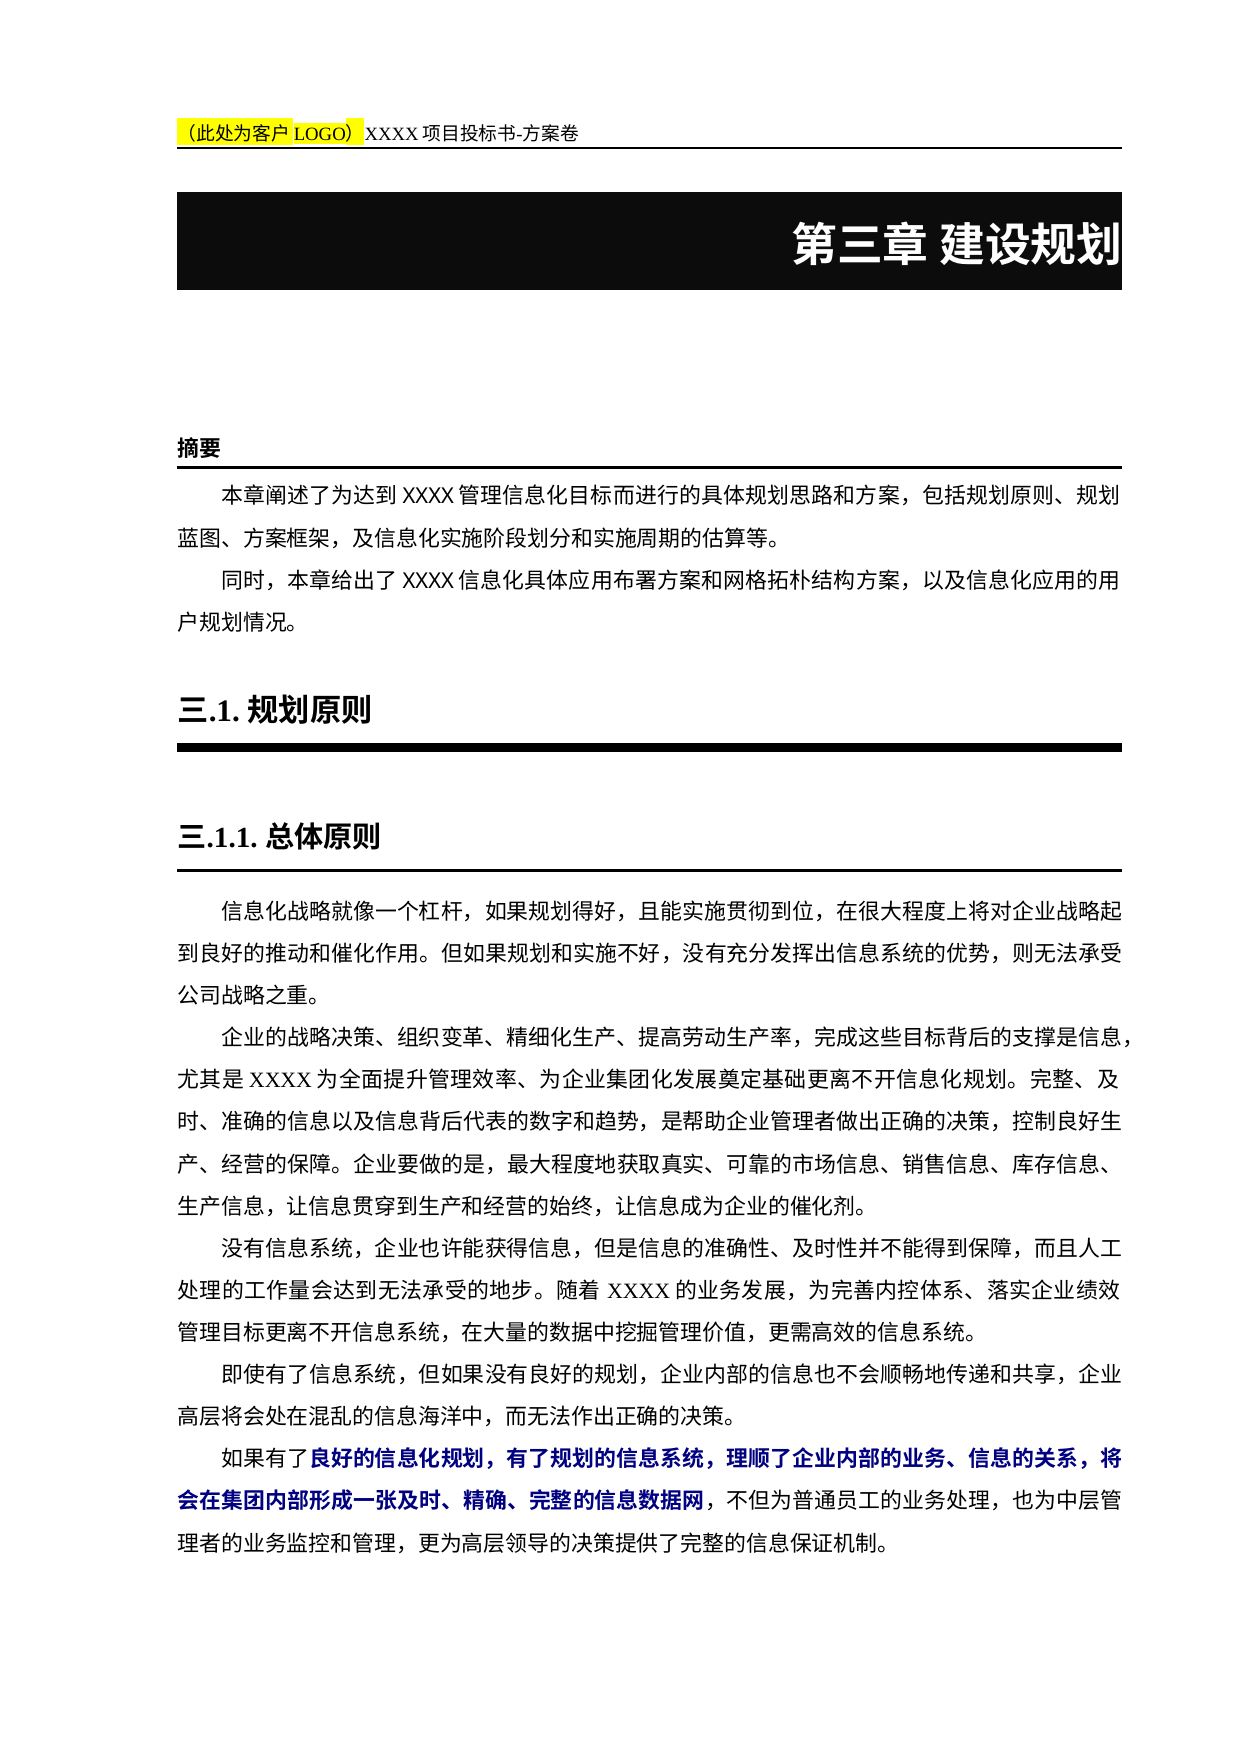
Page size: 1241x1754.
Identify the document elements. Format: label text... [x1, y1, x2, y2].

subtitle 总体原则 [177, 802, 1122, 869]
text 同时，本章给出了XXXX信息化具体应用布署方案和网格拓朴结构方案，以及信息化应用的用户规划情况。 [177, 562, 1122, 637]
text 信息化战略就像一个杠杆，如果规划得好，且能实施贯彻到位，在很大程度上将对企业战略起到良好的推动和催化作用。但如果规划和实施不好，没有充分发挥出信息系统的优势，则无法承受公司战略之重。 [177, 893, 1122, 1010]
text 企业的战略决策、组织变革、精细化生产、提高劳动生产率，完成这些目标背后的支撑是信息，尤其是XXXX为全面提升管理效率、为企业集团化发展奠定基础更离不开信息化规划。完整、及时、准确的信息以及信息背后代表的数字和趋势，是帮助企业管理者做出正确的决策，控制良好生产、经营的保障。企业要做的是，最大程度地获取真实、可靠的市场信息、销售信息、库存信息、生产信息，让信息贯穿到生产和经营的始终，让信息成为企业的催化剂。 [177, 1019, 1122, 1221]
text 即使有了信息系统，但如果没有良好的规划，企业内部的信息也不会顺畅地传递和共享，企业高层将会处在混乱的信息海洋中，而无法作出正确的决策。 [177, 1357, 1122, 1431]
subtitle 建设规划 [177, 192, 1122, 290]
text 如果有了良好的信息化规划，有了规划的信息系统，理顺了企业内部的业务、信息的关系，将会在集团内部形成一张及时、精确、完整的信息数据网，不但为普通员工的业务处理，也为中层管理者的业务监控和管理，更为高层领导的决策提供了完整的信息保证机制。 [177, 1441, 1122, 1558]
text 摘要 [177, 431, 1122, 466]
subtitle 规划原则 [177, 676, 1122, 743]
text 本章阐述了为达到XXXX管理信息化目标而进行的具体规划思路和方案，包括规划原则、规划蓝图、方案框架，及信息化实施阶段划分和实施周期的估算等。 [177, 478, 1122, 553]
text 没有信息系统，企业也许能获得信息，但是信息的准确性、及时性并不能得到保障，而且人工处理的工作量会达到无法承受的地步。随着XXXX的业务发展，为完善内控体系、落实企业绩效管理目标更离不开信息系统，在大量的数据中挖掘管理价值，更需高效的信息系统。 [177, 1230, 1122, 1347]
